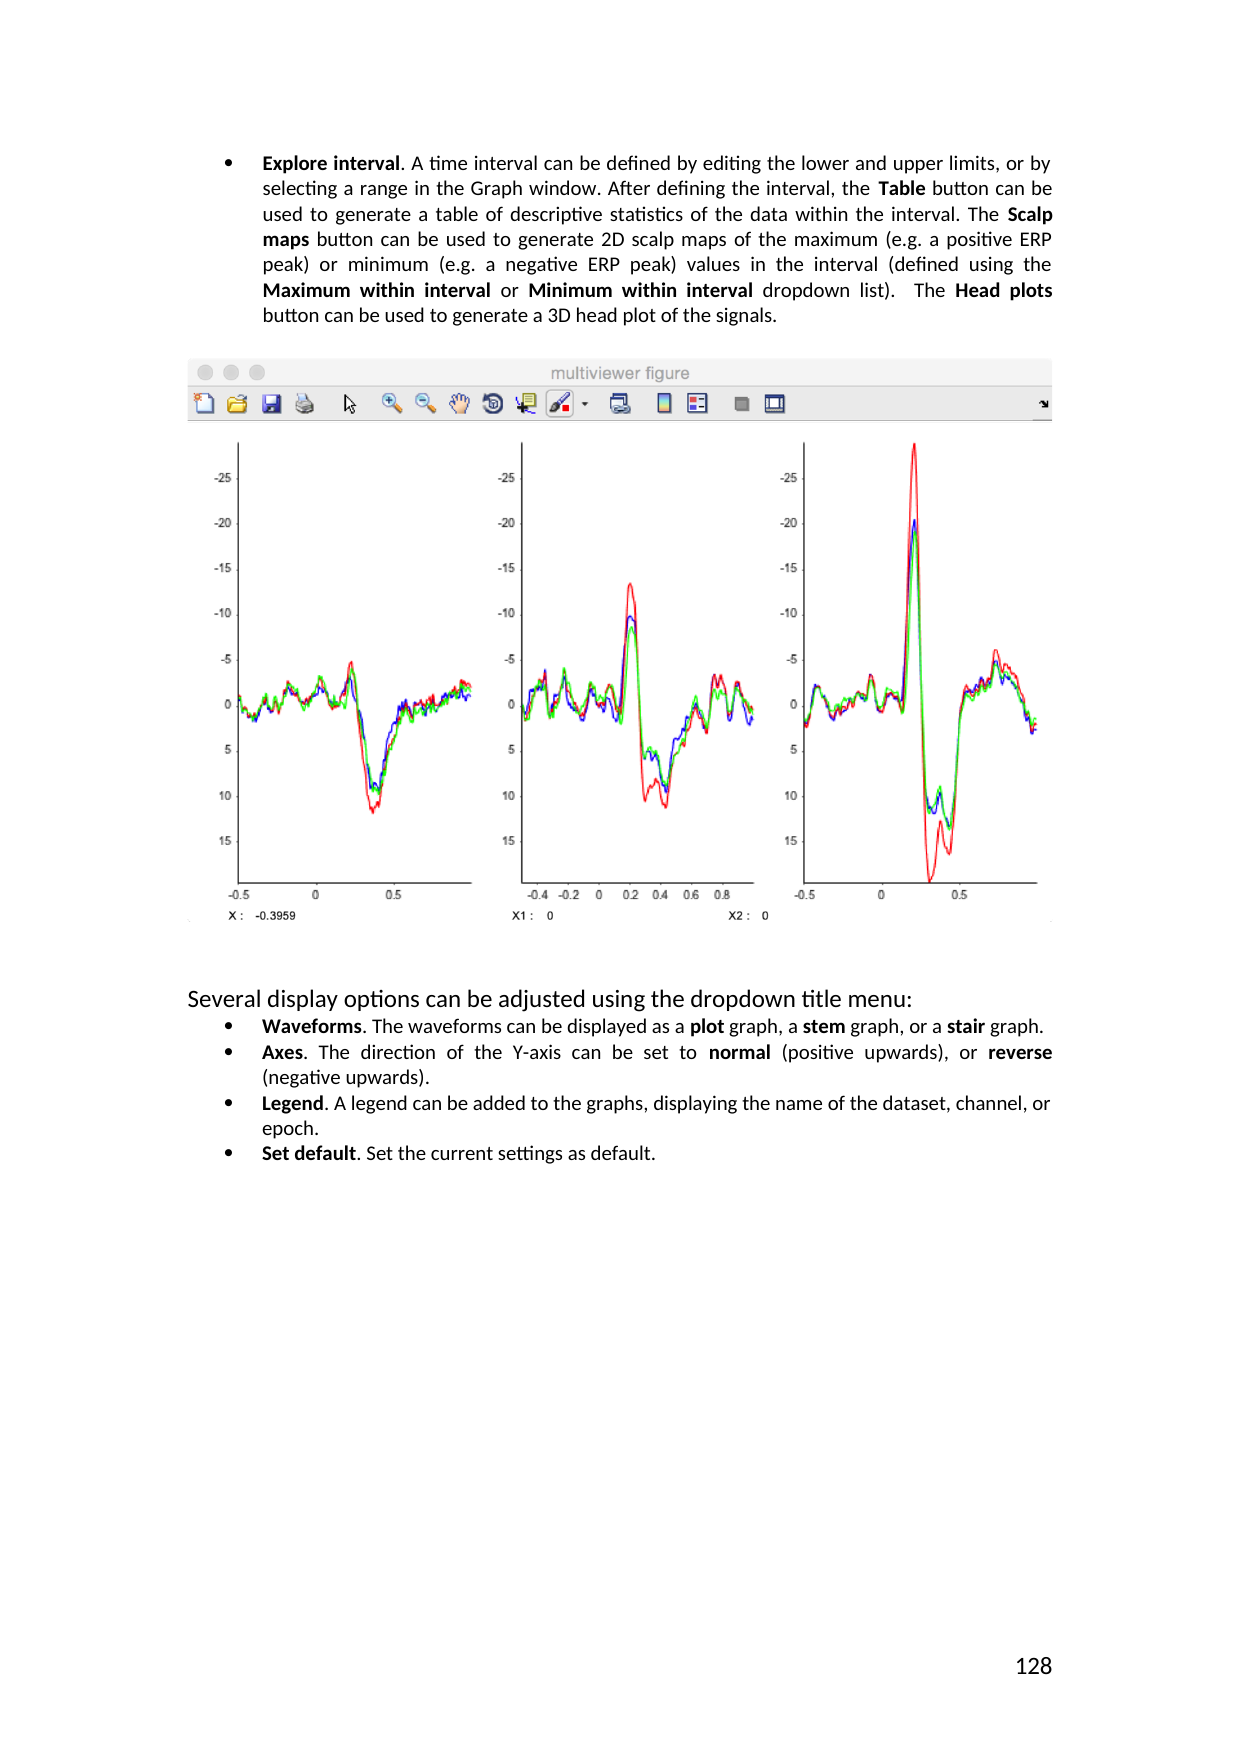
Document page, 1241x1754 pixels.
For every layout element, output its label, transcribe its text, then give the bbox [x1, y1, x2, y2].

list Legend. A legend can be added to the graphs, displaying the name of the dataset, channel, or epoch. [225, 1090, 1053, 1141]
picture [187, 358, 1053, 922]
list Explore interval. A time interval can be defined by editing the lower and upper limits, or by selecting a range in the Graph window. After defining the interval, the Table button can be used to generate a table of descriptive statistics of the data within the interval. The Scalp maps button can be used to generate 2D scalp maps of the maximum (e.g. a positive ERP peak) or minimum (e.g. a negative ERP peak) values in the interval (defined using the Maximum within interval or Minimum within interval dropdown list). The Head plots button can be used to generate a 3D head plot of the signals. [225, 150, 1053, 328]
text Several display options can be adjusted using the dropdown title menu: [187, 983, 1053, 1013]
list Axes. The direction of the Y-axis can be set to normal (positive upwards), or reverse (negative upwards). [225, 1039, 1053, 1090]
list Waveforms. The waveforms can be displayed as a plot graph, a stem graph, or a stair graph. [225, 1013, 1053, 1039]
list Set default. Set the current settings as default. [225, 1141, 1053, 1166]
